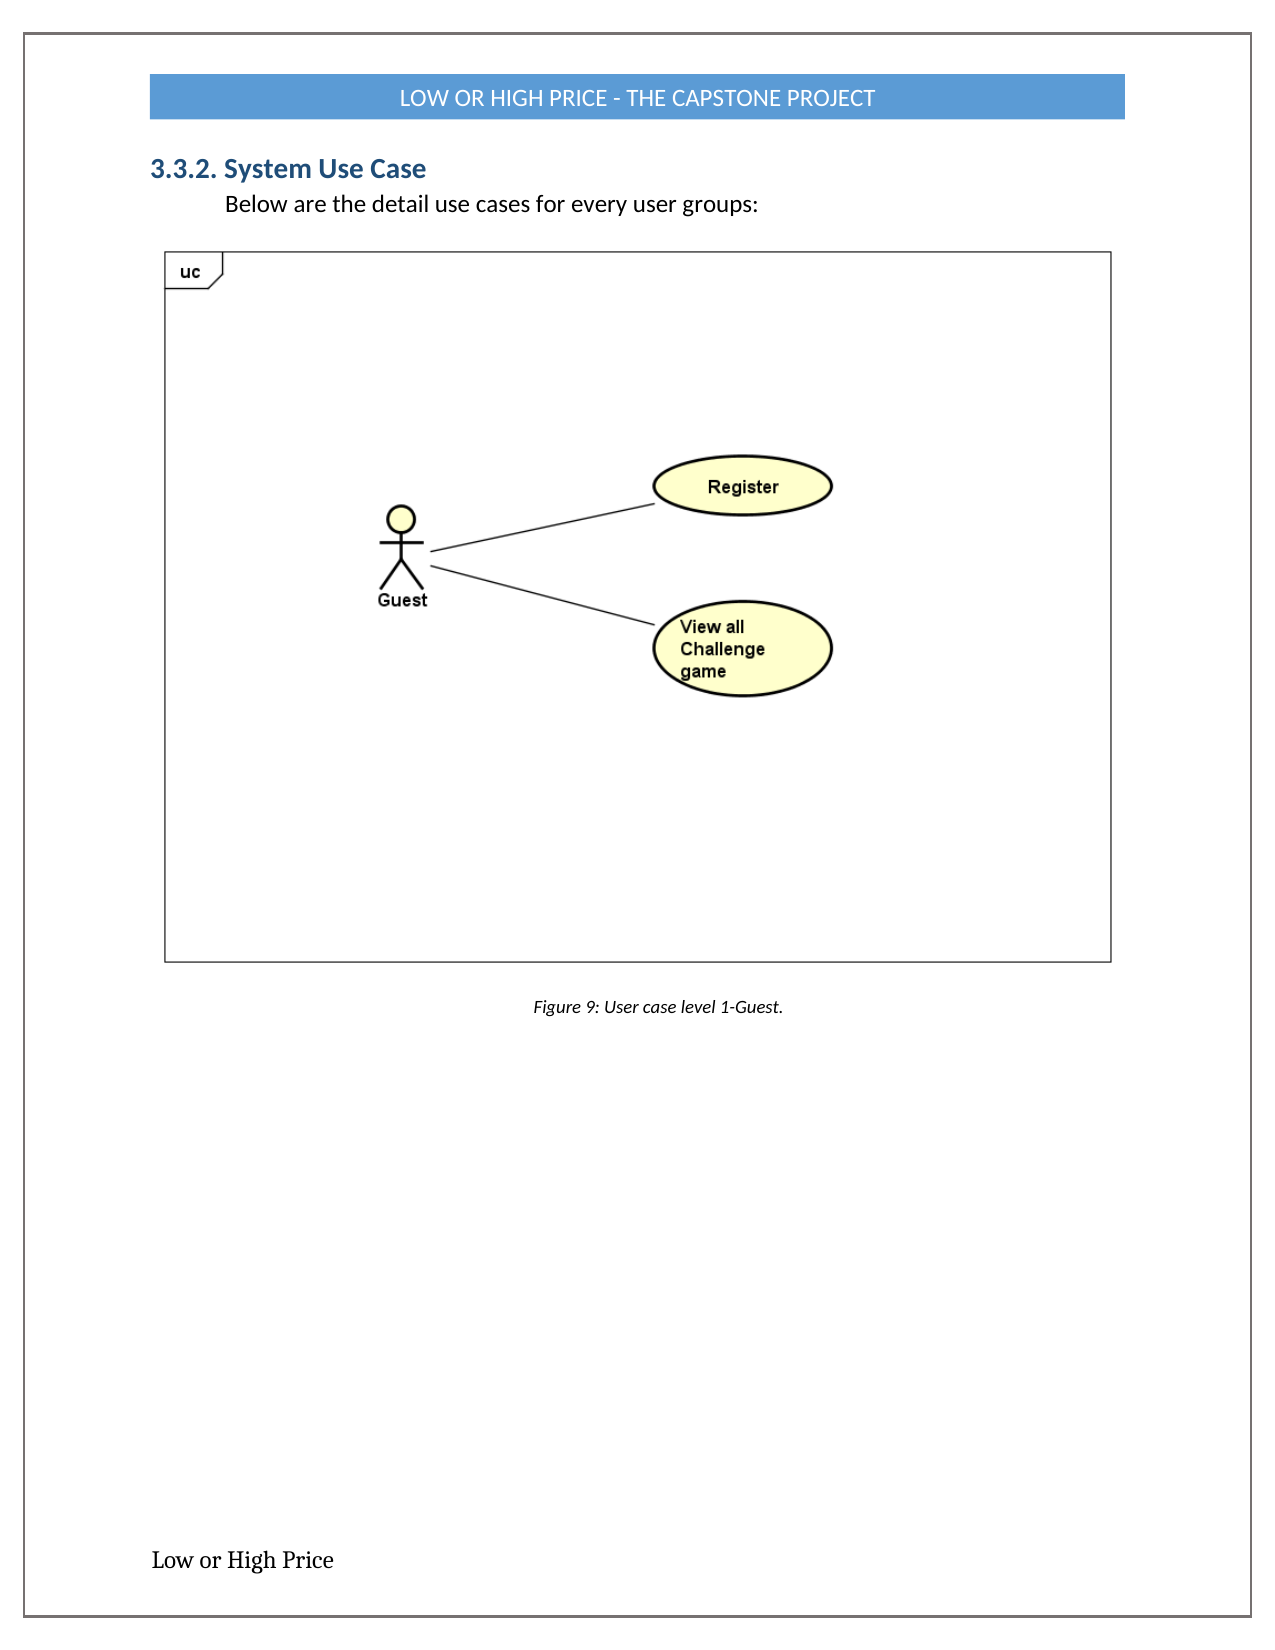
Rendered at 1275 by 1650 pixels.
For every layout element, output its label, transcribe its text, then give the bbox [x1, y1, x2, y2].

text Below are the detail use cases for every user groups: [225, 188, 1125, 219]
picture [150, 238, 1125, 976]
text Figure 9: User case level 1-Guest. [450, 995, 1125, 1018]
subtitle 3.3.2. System Use Case [150, 150, 1125, 186]
